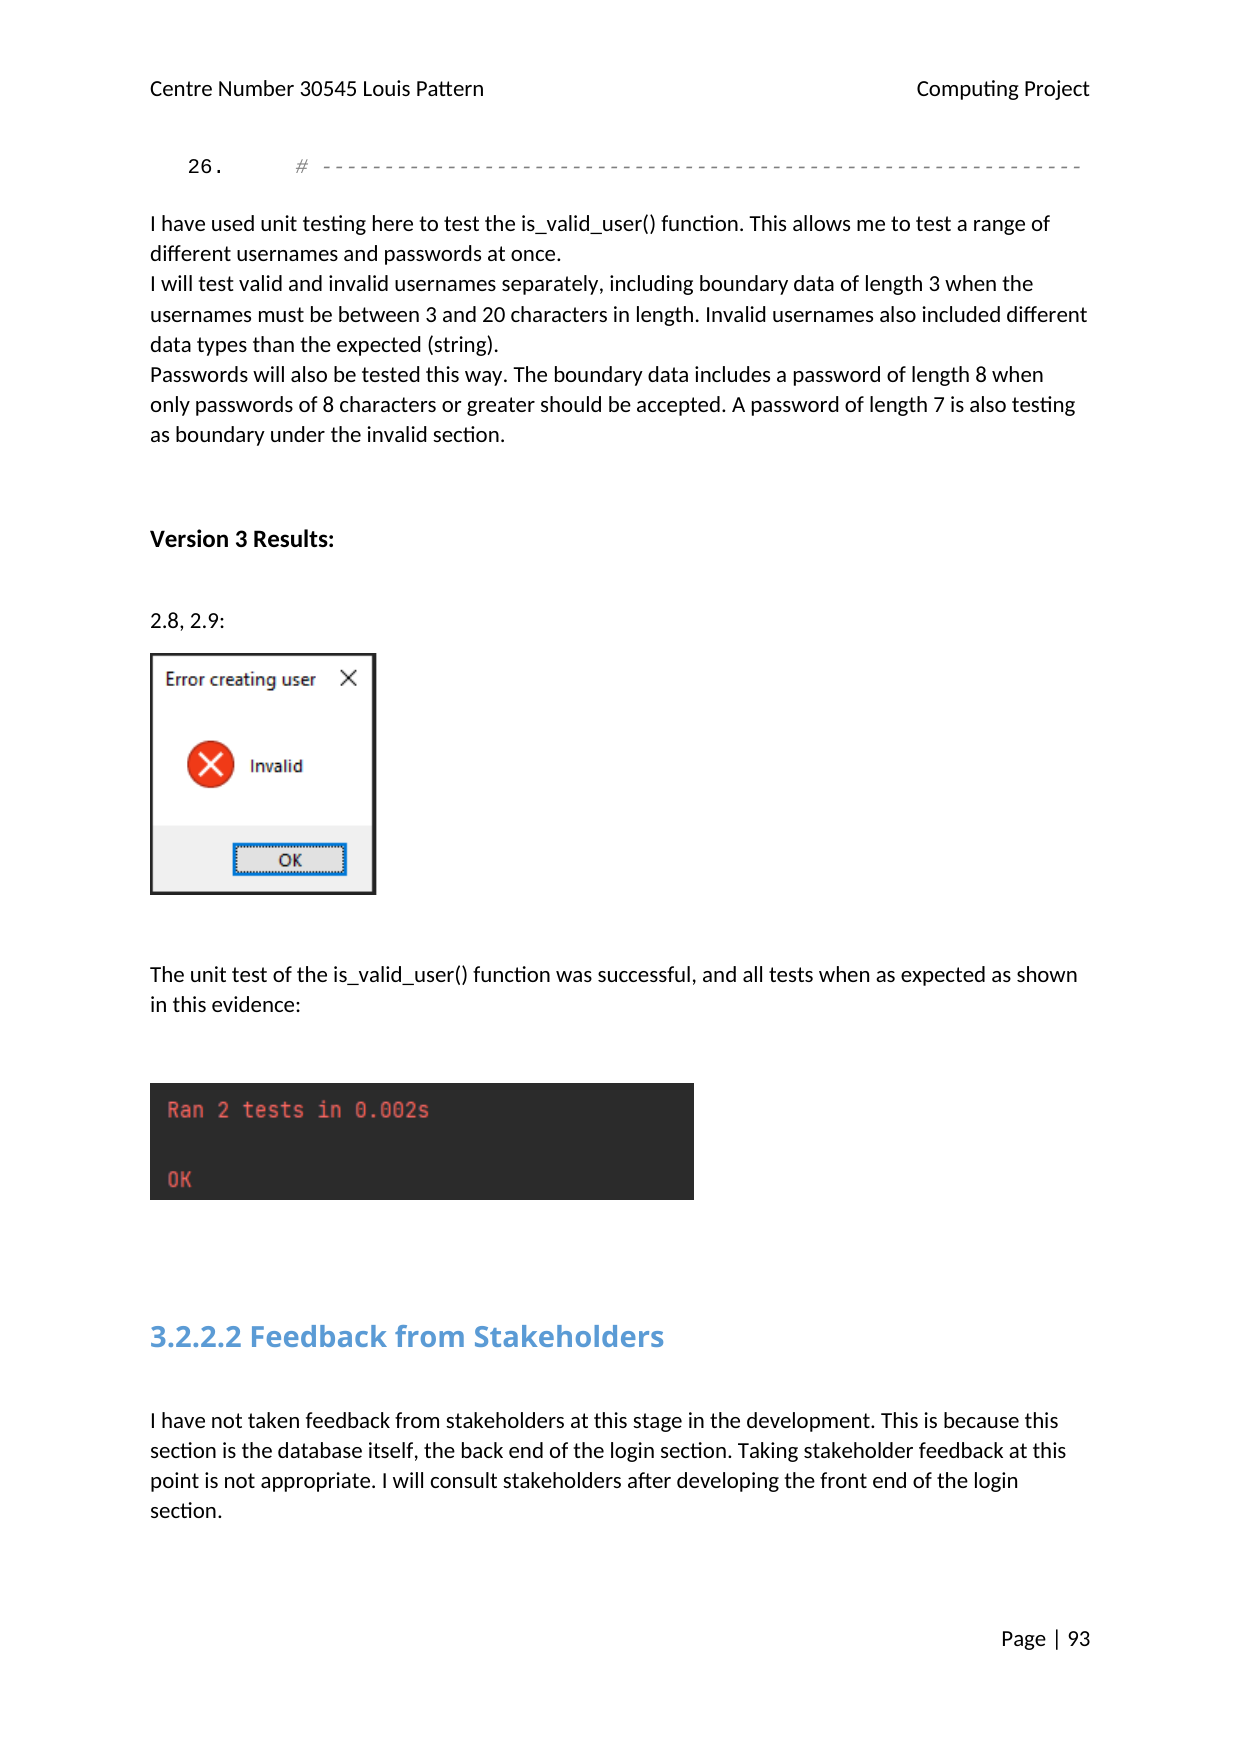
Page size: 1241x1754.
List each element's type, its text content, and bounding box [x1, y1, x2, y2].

picture [150, 653, 377, 895]
text I have not taken feedback from stakeholders at this stage in the development. This is because this section is the database itself, the back end of the login section. Taking stakeholder feedback at this point is not appropriate. I will consult stakeholders after developing the front end of the login section. [150, 1406, 1090, 1524]
list # ------------------------------------------------------------- [187, 150, 1090, 180]
subtitle 3.2.2.2 Feedback from Stakeholders [150, 1316, 1090, 1356]
subtitle Version 3 Results: [150, 523, 1090, 553]
text 2.8, 2.9: [150, 607, 1090, 635]
picture [150, 1083, 694, 1200]
text I have used unit testing here to test the is_valid_user() function. This allows me to test a range of different usernames and passwords at once. I will test valid and invalid usernames separately, including boundary data of length 3 when the usernames must be between 3 and 20 characters in length. Invalid usernames also included different data types than the expected (string). Passwords will also be tested this way. The boundary data includes a password of length 8 when only passwords of 8 characters or greater should be accepted. A password of length 7 is also testing as boundary under the invalid section. [150, 209, 1090, 449]
text The unit test of the is_valid_user() function was successful, and all tests when as expected as shown in this evidence: [150, 960, 1090, 1018]
